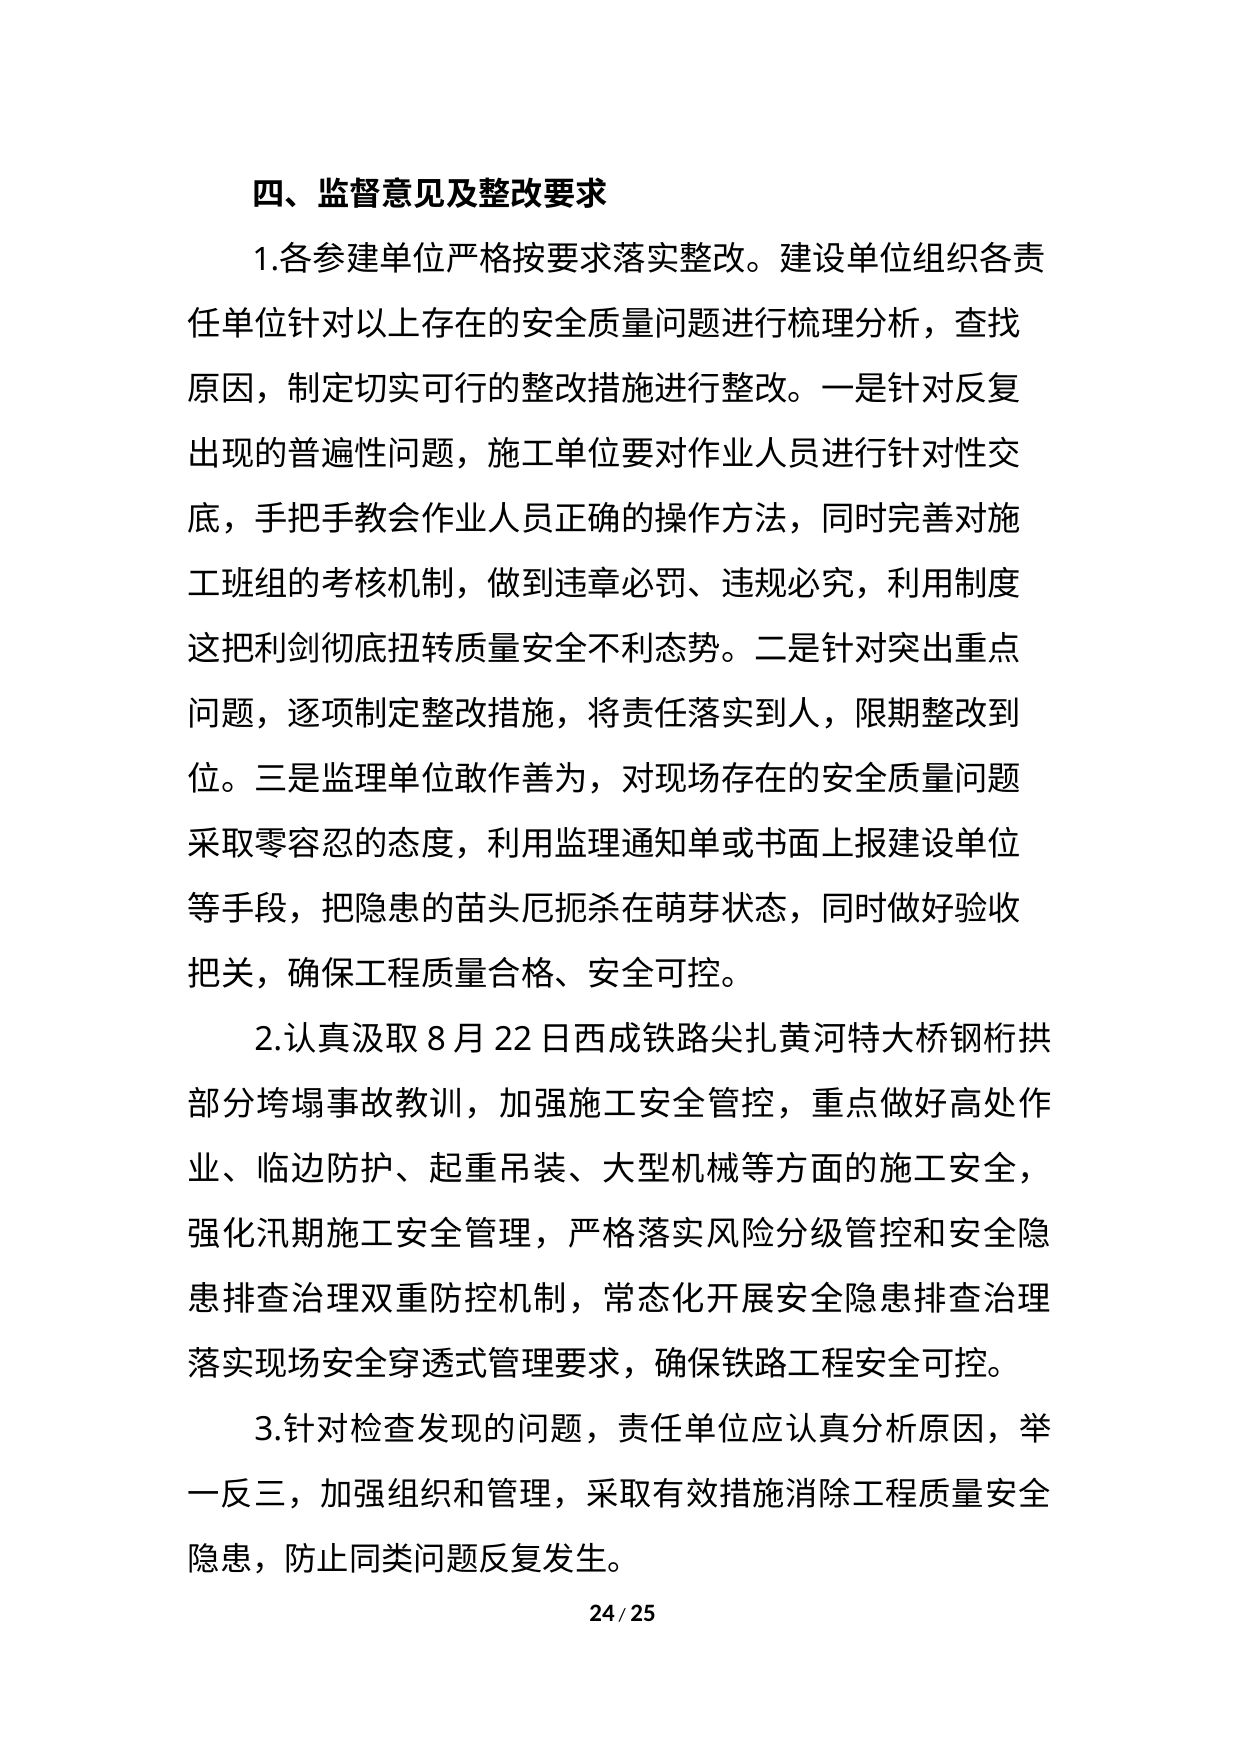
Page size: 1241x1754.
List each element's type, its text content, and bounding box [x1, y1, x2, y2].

text 1.各参建单位严格按要求落实整改。建设单位组织各责任单位针对以上存在的安全质量问题进行梳理分析，查找原因，制定切实可行的整改措施进行整改。一是针对反复出现的普遍性问题，施工单位要对作业人员进行针对性交底，手把手教会作业人员正确的操作方法，同时完善对施工班组的考核机制，做到违章必罚、违规必究，利用制度这把利剑彻底扭转质量安全不利态势。二是针对突出重点问题，逐项制定整改措施，将责任落实到人，限期整改到位。三是监理单位敢作善为，对现场存在的安全质量问题采取零容忍的态度，利用监理通知单或书面上报建设单位等手段，把隐患的苗头厄扼杀在萌芽状态，同时做好验收把关，确保工程质量合格、安全可控。 [187, 223, 1053, 1003]
text 3.针对检查发现的问题，责任单位应认真分析原因，举一反三，加强组织和管理，采取有效措施消除工程质量安全隐患，防止同类问题反复发生。 [187, 1393, 1053, 1588]
text 2.认真汲取8月22日西成铁路尖扎黄河特大桥钢桁拱部分垮塌事故教训，加强施工安全管控，重点做好高处作业、临边防护、起重吊装、大型机械等方面的施工安全，强化汛期施工安全管理，严格落实风险分级管控和安全隐患排查治理双重防控机制，常态化开展安全隐患排查治理，落实现场安全穿透式管理要求，确保铁路工程安全可控。 [187, 1003, 1053, 1393]
text 四、监督意见及整改要求 [187, 158, 1053, 223]
